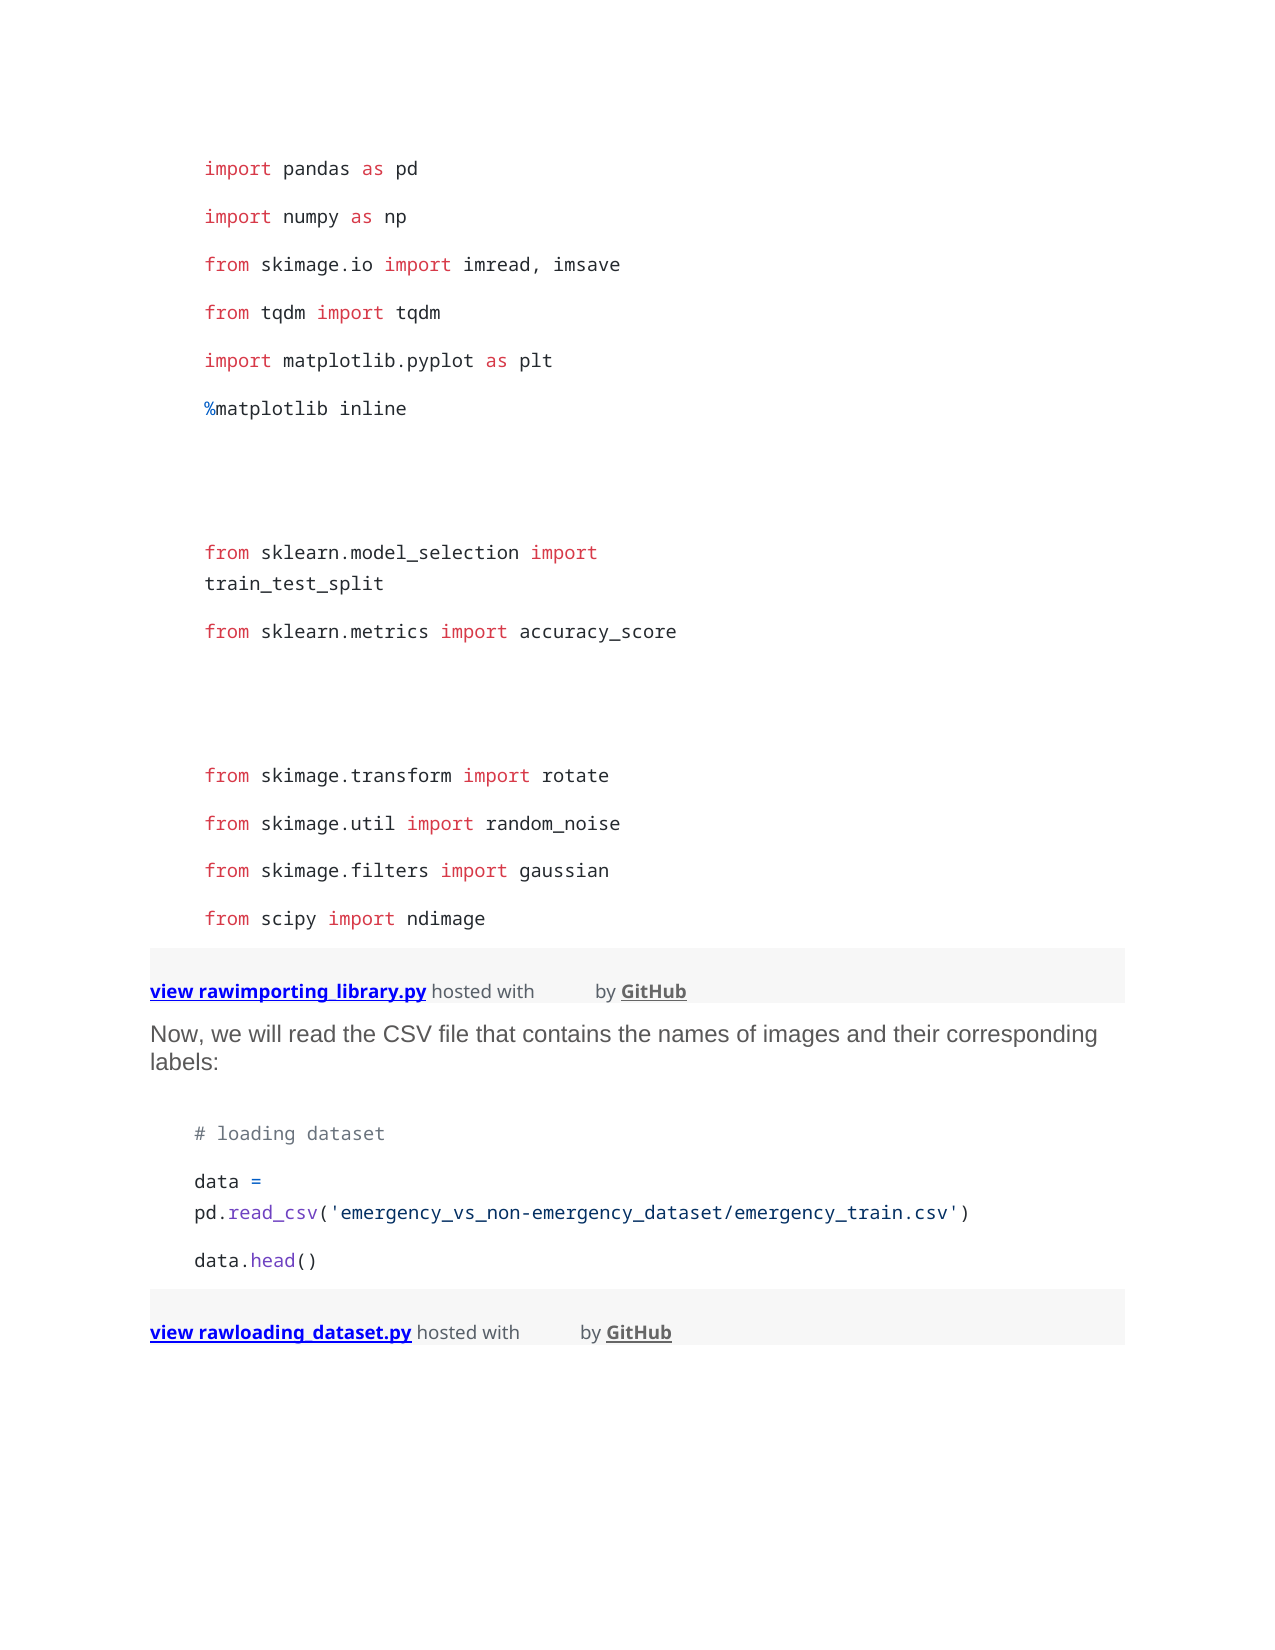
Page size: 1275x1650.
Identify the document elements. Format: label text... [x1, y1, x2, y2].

text Now, we will read the CSV file that contains the names of images and their corresponding labels: [150, 1020, 1125, 1075]
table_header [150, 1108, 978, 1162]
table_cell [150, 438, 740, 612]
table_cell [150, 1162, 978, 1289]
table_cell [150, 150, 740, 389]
text view rawimporting_library.py hosted with by GitHub [150, 948, 1125, 1003]
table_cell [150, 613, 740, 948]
text view rawloading_dataset.py hosted with by GitHub [150, 1289, 1125, 1345]
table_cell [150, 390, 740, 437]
